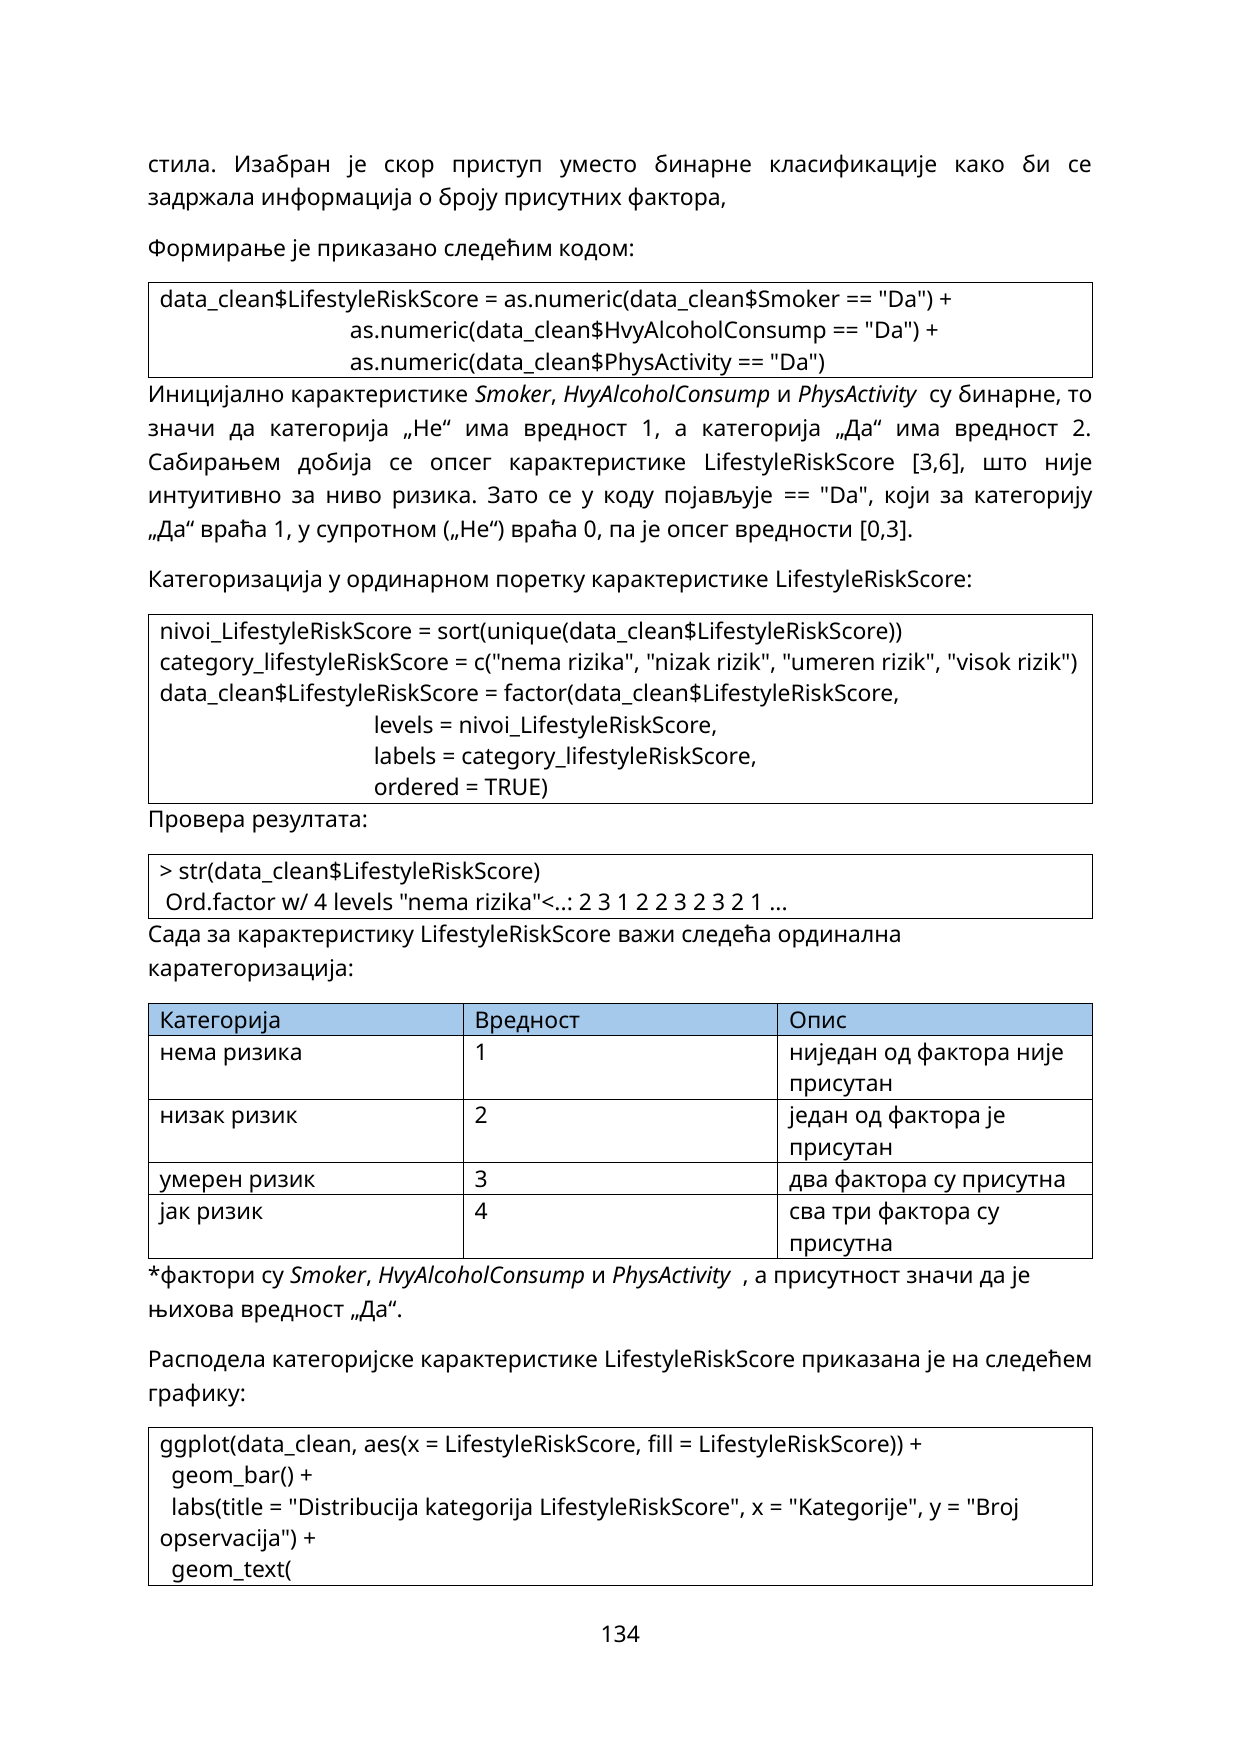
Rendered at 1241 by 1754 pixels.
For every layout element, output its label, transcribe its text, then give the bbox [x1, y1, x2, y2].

table_cell нема ризика [149, 1036, 463, 1098]
table_header Вредност [464, 1004, 777, 1035]
text *фактори су Smoker, HvyAlcoholConsump и PhysActivity , а присутност значи да је њихова вредност „Да“. [148, 1259, 1093, 1324]
table_cell умерен ризик [149, 1163, 463, 1194]
table_cell низак ризик [149, 1100, 463, 1162]
table_cell 1 [464, 1036, 777, 1098]
table_cell један од фактора је присутан [778, 1100, 1092, 1162]
table_cell јак ризик [149, 1195, 463, 1258]
text Категоризација у ординарном поретку карактеристике LifestyleRiskScore: [148, 563, 1093, 595]
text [148, 148, 1093, 213]
table_header data_clean$LifestyleRiskScore = as.numeric(data_clean$Smoker == "Da") + as.numeric(data_clean$HvyAlcoholConsump == "Da") + as.numeric(data_clean$PhysActivity == "Da") [149, 283, 1092, 377]
table_header nivoi_LifestyleRiskScore = sort(unique(data_clean$LifestyleRiskScore)) category_lifestyleRiskScore = c("nema rizika", "nizak rizik", "umeren rizik", "visok rizik") data_clean$LifestyleRiskScore = factor(data_clean$LifestyleRiskScore, levels = nivoi_LifestyleRiskScore, labels = category_lifestyleRiskScore, ordered = TRUE) [149, 615, 1092, 802]
text Формирање је приказано следећим кодом: [148, 232, 1093, 263]
table_cell ниједан од фактора није присутан [778, 1036, 1092, 1098]
text Расподела категоријске карактеристике LifestyleRiskScore приказана је на следећем графику: [148, 1343, 1093, 1408]
table_cell два фактора су присутна [778, 1163, 1092, 1194]
text Сада за карактеристику LifestyleRiskScore важи следећа ординална каратегоризација: [148, 919, 1093, 983]
text Иницијално карактеристике Smoker, HvyAlcoholConsump и PhysActivity су бинарне, то значи да категорија „Не“ има вредност 1, а категорија „Да“ има вредност 2. Сабирањем добија се опсег карактеристике LifestyleRiskScore [3,6], што није интуитивно за ниво ризика. Зато се у коду појављује == "Da", који за категорију „Да“ враћа 1, у супротном („Не“) враћа 0, па је опсег вредности [0,3]. [148, 378, 1093, 544]
table_cell 2 [464, 1100, 777, 1162]
table_cell 4 [464, 1195, 777, 1258]
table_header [149, 1428, 1092, 1584]
table_header Опис [778, 1004, 1092, 1035]
table_cell сва три фактора су присутна [778, 1195, 1092, 1258]
table_cell 3 [464, 1163, 777, 1194]
table_header Категорија [149, 1004, 463, 1035]
text Провера резултата: [148, 804, 1093, 835]
table_header > str(data_clean$LifestyleRiskScore) Ord.factor w/ 4 levels "nema rizika"<..: 2 3 1 2 2 3 2 3 2 1 ... [149, 855, 1092, 917]
